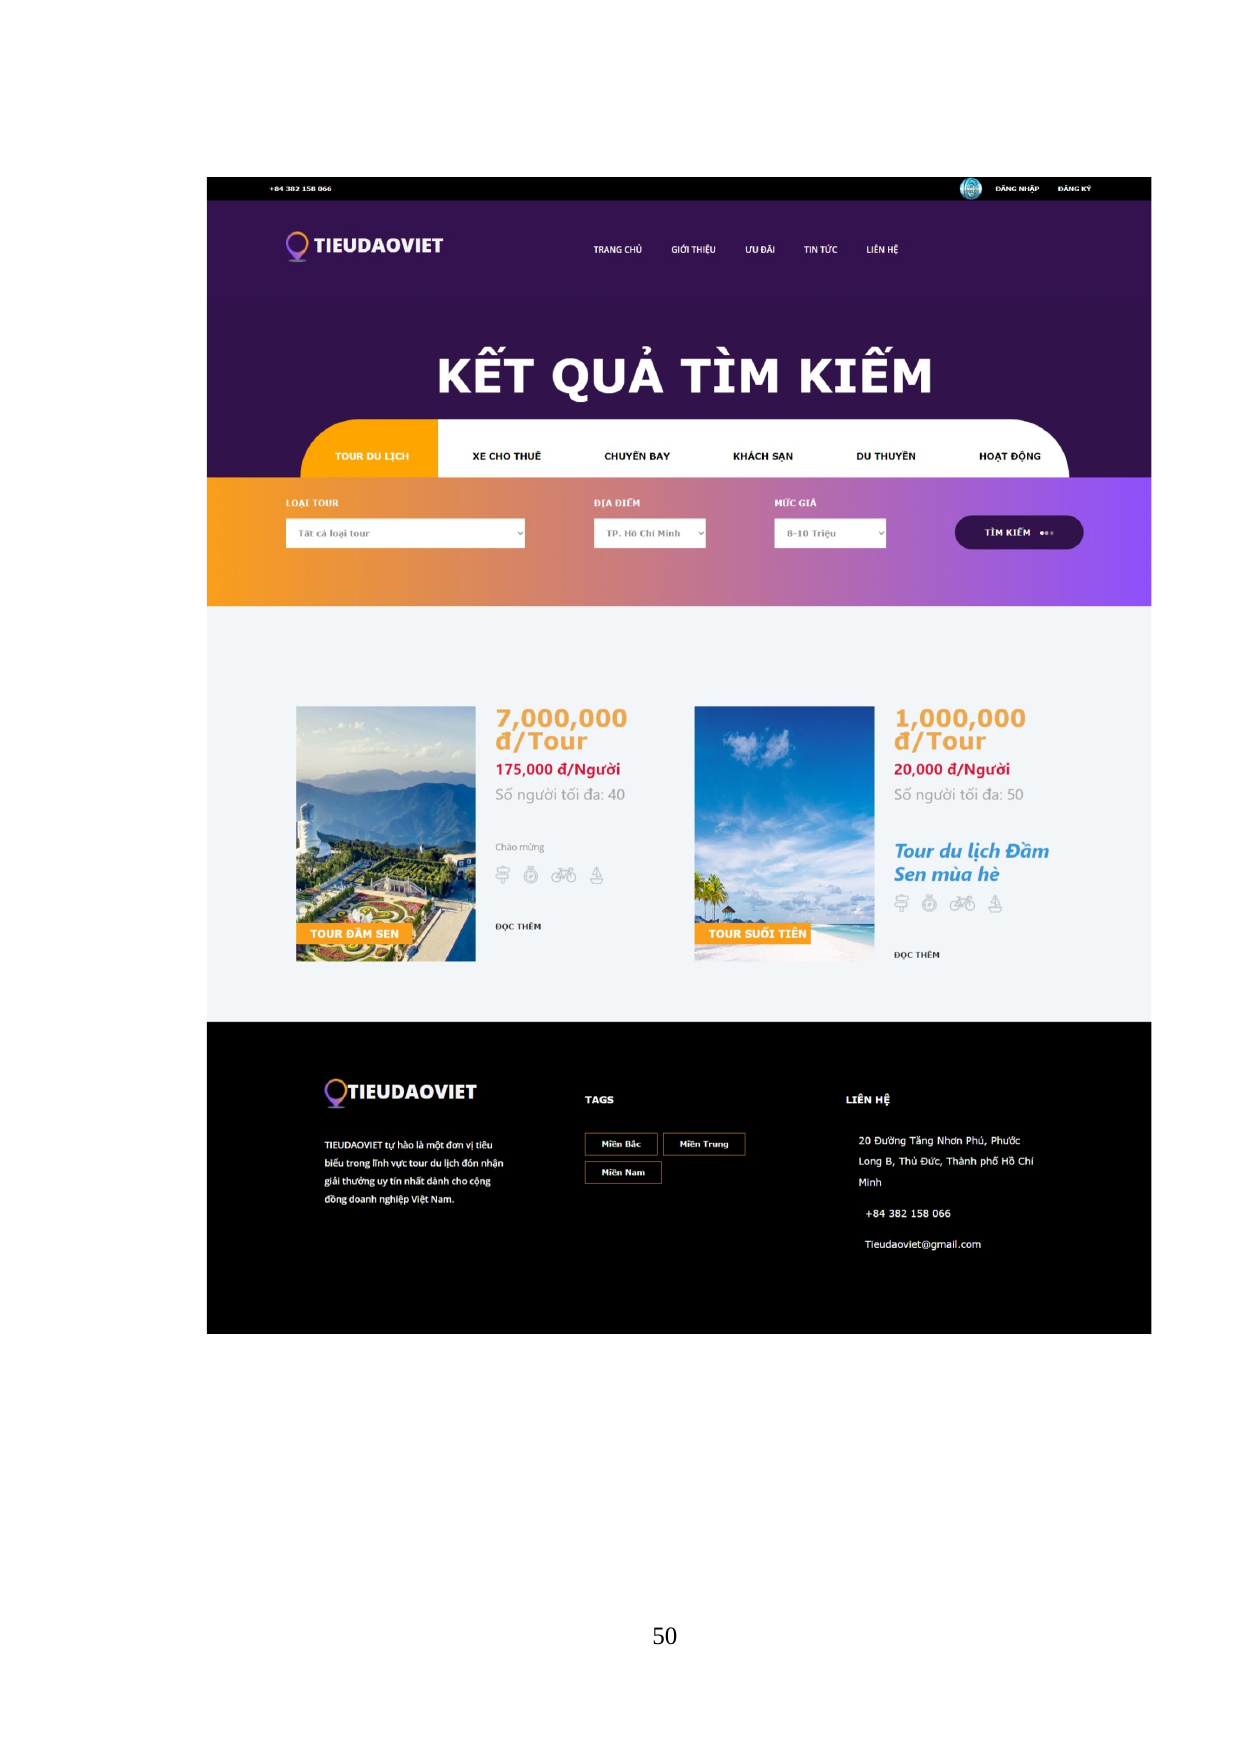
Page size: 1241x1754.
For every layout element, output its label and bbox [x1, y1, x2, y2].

picture [206, 177, 1152, 1334]
